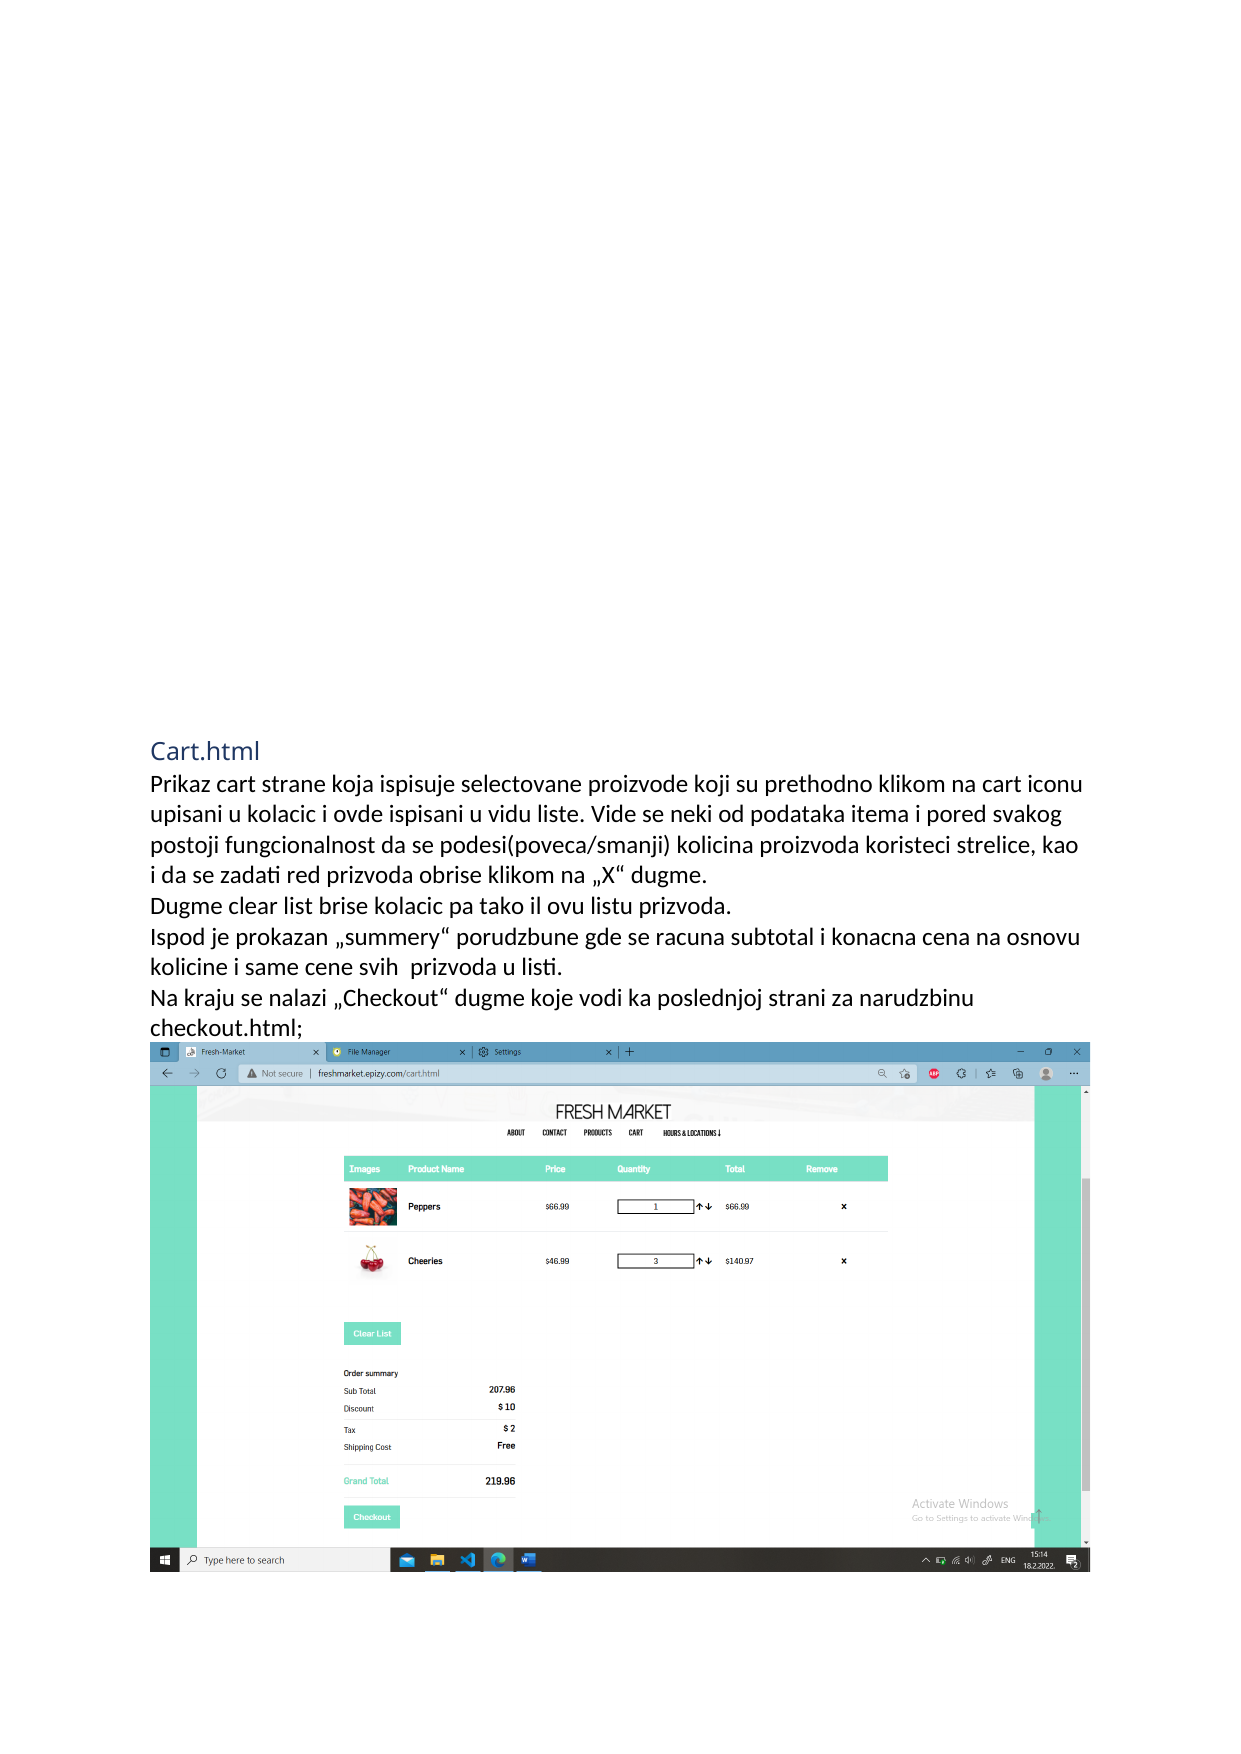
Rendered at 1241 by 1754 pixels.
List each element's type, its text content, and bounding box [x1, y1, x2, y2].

text Ispod je prokazan „summery“ porudzbune gde se racuna subtotal i konacna cena na osnovu kolicine i same cene svih prizvoda u listi. [150, 921, 1090, 982]
subtitle Cart.html [150, 734, 1090, 768]
text Dugme clear list brise kolacic pa tako il ovu listu prizvoda. [150, 890, 1090, 921]
text Na kraju se nalazi „Checkout“ dugme koje vodi ka poslednjoj strani za narudzbinu checkout.html; [150, 982, 1090, 1042]
text Prikaz cart strane koja ispisuje selectovane proizvode koji su prethodno klikom na cart iconu upisani u kolacic i ovde ispisani u vidu liste. Vide se neki od podataka itema i pored svakog postoji fungcionalnost da se podesi(poveca/smanji) kolicina proizvoda koristeci strelice, kao i da se zadati red prizvoda obrise klikom na „X“ dugme. [150, 768, 1090, 890]
picture [150, 1042, 1091, 1572]
